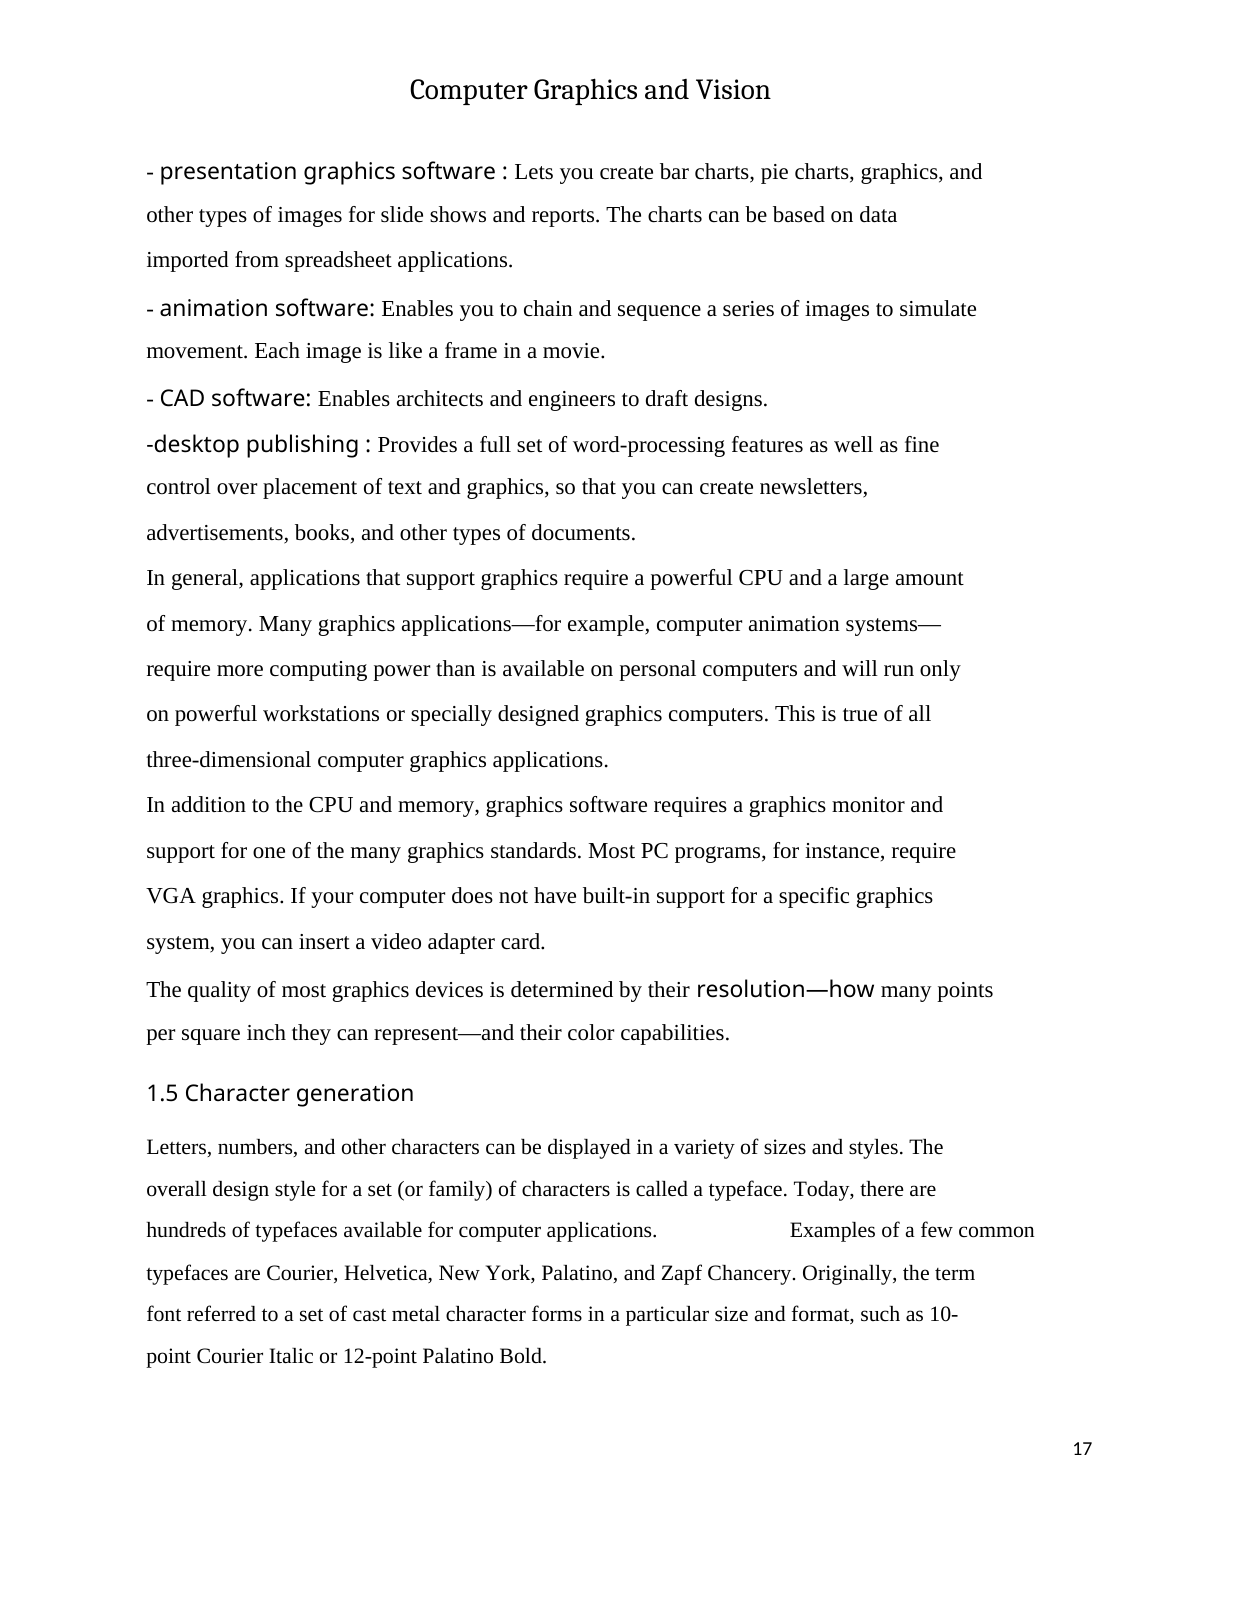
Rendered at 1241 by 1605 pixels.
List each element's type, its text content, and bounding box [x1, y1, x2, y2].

text -desktop publishing : Provides a full set of word-processing features as well as fine [146, 428, 1167, 459]
text three-dimensional computer graphics applications. [146, 746, 751, 772]
text font referred to a set of cast metal character forms in a particular size and format, such as 10- [146, 1301, 1168, 1327]
text In addition to the CPU and memory, graphics software requires a graphics monitor and [146, 792, 1167, 818]
text control over placement of text and graphics, so that you can create newsletters, [146, 473, 1167, 500]
text require more computing power than is available on personal computers and will run only [146, 655, 1167, 681]
text on powerful workstations or specially designed graphics computers. This is true of all [146, 701, 1167, 727]
text overall design style for a set (or family) of characters is called a typeface. Today, there are [146, 1176, 1167, 1201]
text In general, applications that support graphics require a powerful CPU and a large amount [146, 564, 1167, 591]
text Letters, numbers, and other characters can be displayed in a variety of sizes and styles. The [146, 1134, 1167, 1159]
text - animation software: Enables you to chain and sequence a series of images to simulate [146, 292, 1167, 323]
text 1.5 Character generation [146, 1077, 500, 1108]
text per square inch they can represent—and their color capabilities. [146, 1019, 891, 1045]
text Computer Graphics and Vision [410, 73, 903, 107]
text imported from spreadsheet applications. [146, 246, 641, 273]
text hundreds of typefaces available for computer applications. [146, 1217, 789, 1243]
text Examples of a few common [789, 1217, 1166, 1243]
text point Courier Italic or 12-point Palatino Bold. [146, 1343, 665, 1369]
text support for one of the many graphics standards. Most PC programs, for instance, require [146, 837, 1167, 863]
text VGA graphics. If your computer does not have built-in support for a specific graphics [146, 882, 1167, 909]
text The quality of most graphics devices is determined by their resolution—how many points [146, 973, 1167, 1005]
text advertisements, books, and other types of documents. [146, 519, 783, 545]
text of memory. Many graphics applications—for example, computer animation systems— [146, 610, 1167, 636]
text other types of images for slide shows and reports. The charts can be based on data [146, 201, 1167, 227]
text system, you can insert a video adapter card. [146, 928, 679, 954]
text 17 [1072, 1436, 1168, 1461]
text - presentation graphics software : Lets you create bar charts, pie charts, graphics, and [146, 155, 1167, 187]
text typefaces are Courier, Helvetica, New York, Palatino, and Zapf Chancery. Originally, the term [146, 1259, 1167, 1285]
text - CAD software: Enables architects and engineers to draft designs. [146, 382, 928, 414]
text movement. Each image is like a frame in a movie. [146, 337, 748, 363]
